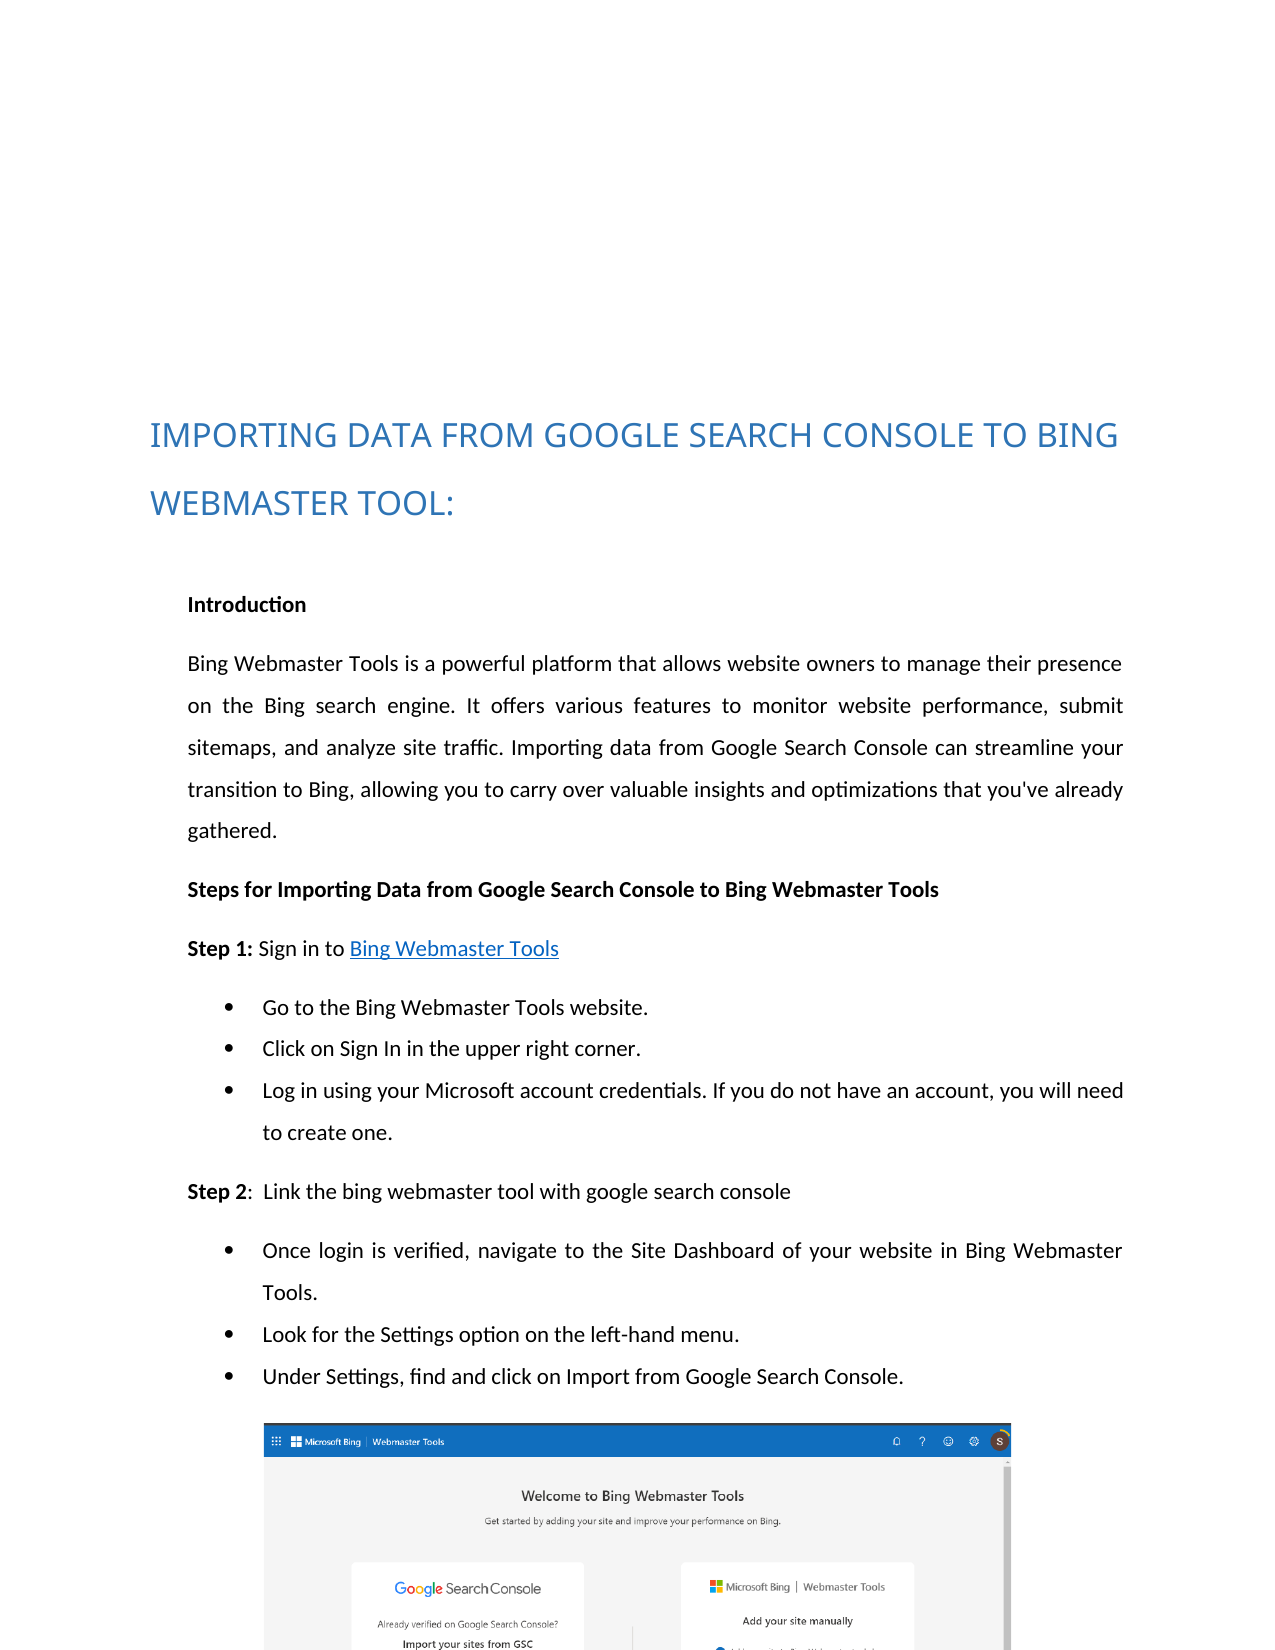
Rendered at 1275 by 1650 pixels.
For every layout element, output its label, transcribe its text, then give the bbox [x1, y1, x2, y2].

list Look for the Settings option on the left-hand menu. [225, 1320, 1125, 1348]
list Once login is verified, navigate to the Site Dashboard of your website in Bing Webmaster Tools. [225, 1236, 1125, 1306]
list Go to the Bing Webmaster Tools website. [225, 993, 1125, 1021]
list Log in using your Microsoft account credentials. If you do not have an account, you will need to create one. [225, 1077, 1125, 1147]
subtitle IMPORTING DATA FROM GOOGLE SEARCH CONSOLE TO BING WEBMASTER TOOL: [150, 412, 1125, 525]
text Introduction [187, 548, 1125, 618]
text Step 2: Link the bing webmaster tool with google search console [187, 1177, 1125, 1205]
text Step 1: Sign in to Bing Webmaster Tools [187, 934, 1125, 962]
list Click on Sign In in the upper right corner. [225, 1034, 1125, 1063]
picture [263, 1423, 1012, 1650]
list Under Settings, find and click on Import from Google Search Console. [225, 1362, 1125, 1390]
text Steps for Importing Data from Google Search Console to Bing Webmaster Tools [187, 875, 1125, 903]
text Bing Webmaster Tools is a powerful platform that allows website owners to manage their presence on the Bing search engine. It offers various features to monitor website performance, submit sitemaps, and analyze site traffic. Importing data from Google Search Console can streamline your transition to Bing, allowing you to carry over valuable insights and optimizations that you've already gathered. [187, 649, 1125, 845]
